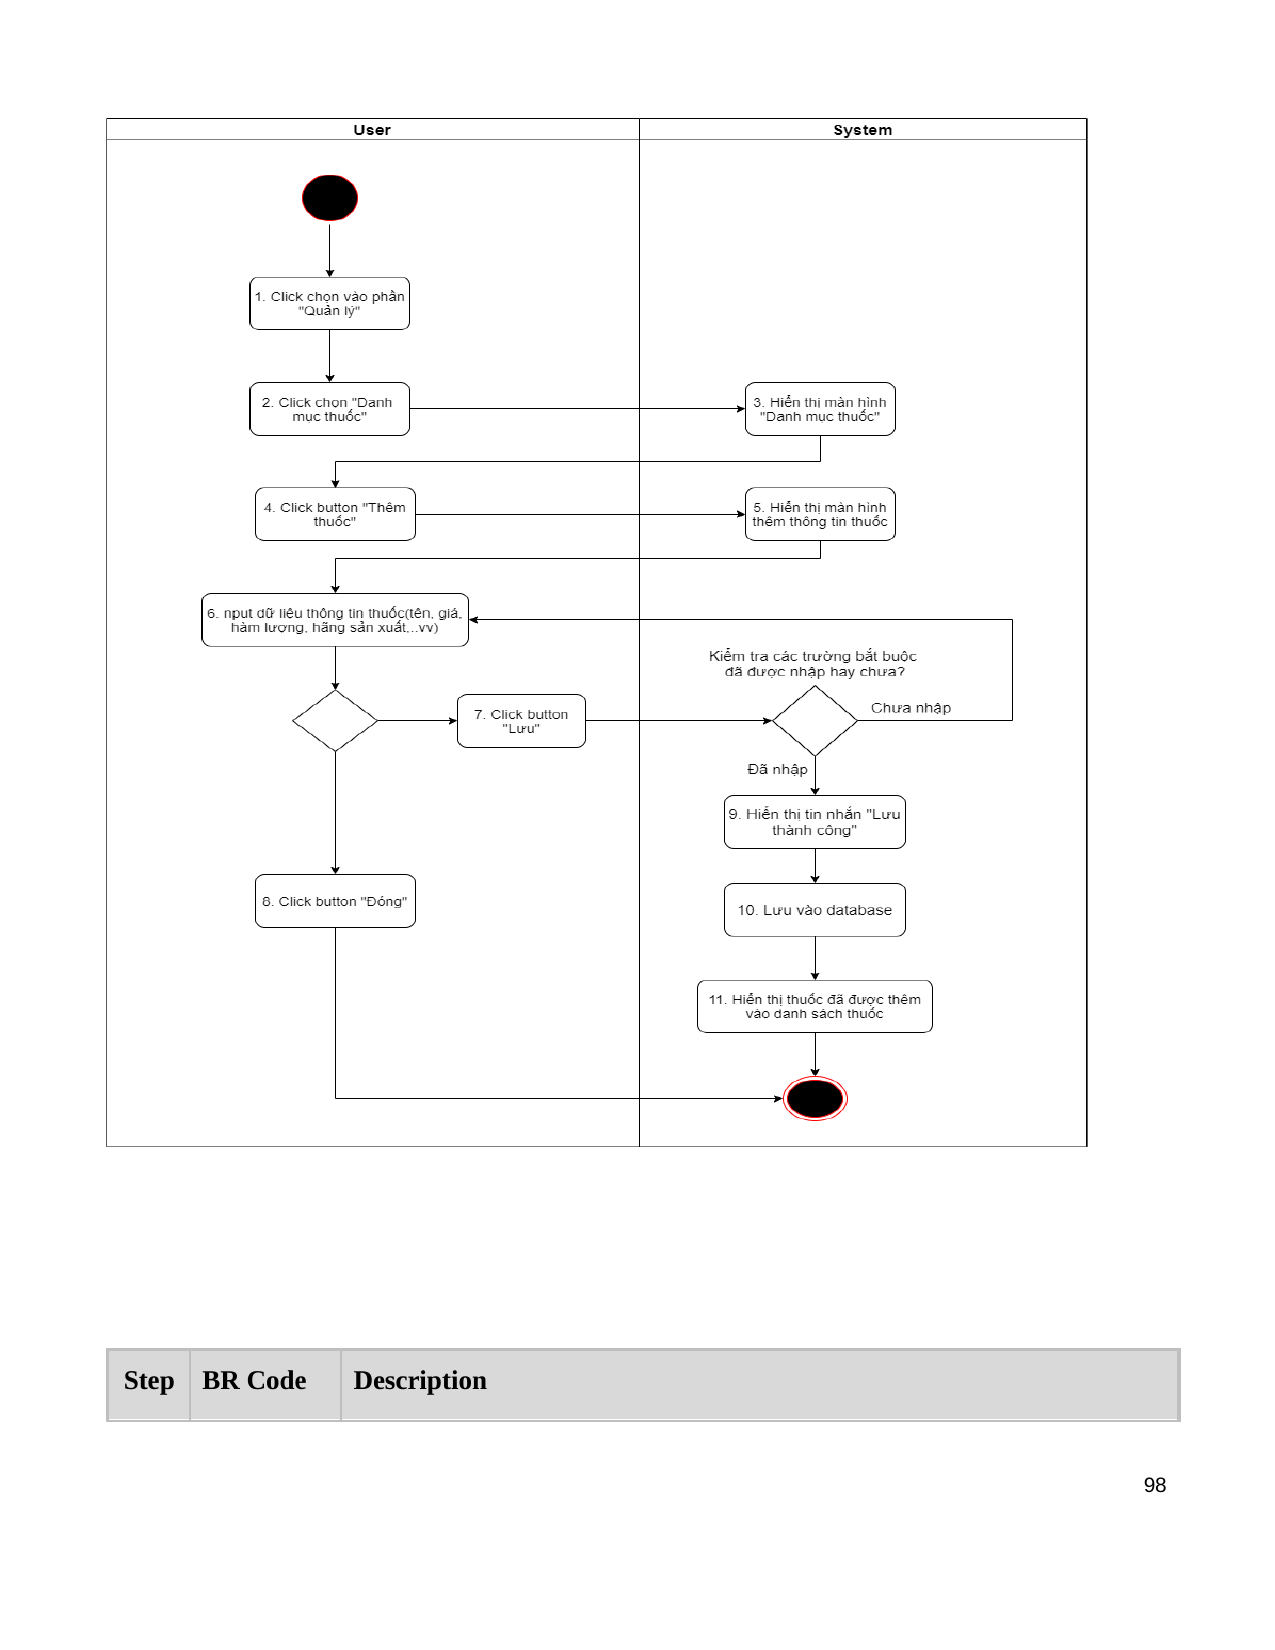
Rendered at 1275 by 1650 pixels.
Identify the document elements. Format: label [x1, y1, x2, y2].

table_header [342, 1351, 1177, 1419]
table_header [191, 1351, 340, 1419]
picture [106, 118, 1088, 1147]
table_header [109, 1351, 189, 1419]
